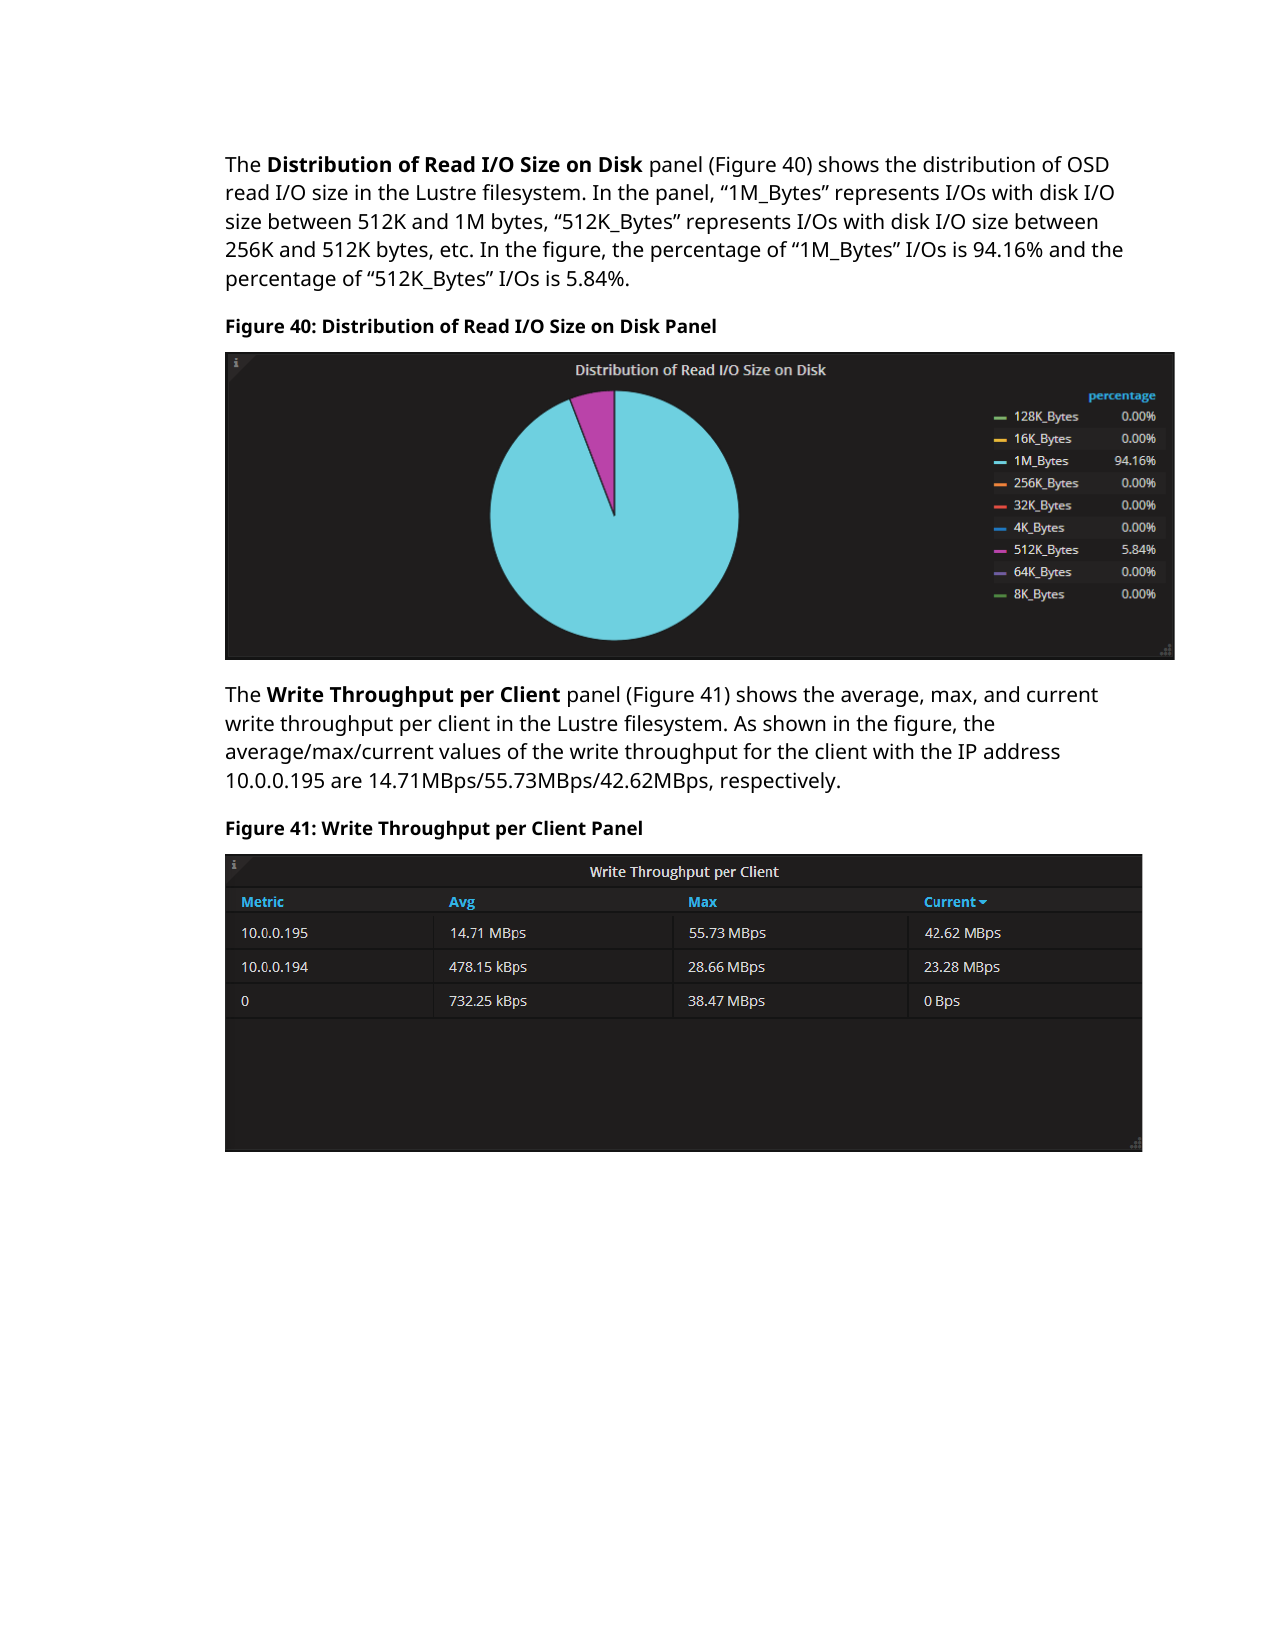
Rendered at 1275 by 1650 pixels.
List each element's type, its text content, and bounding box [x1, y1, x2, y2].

text Figure 40: Distribution of Read I/O Size on Disk Panel [225, 313, 1125, 338]
text The Write Throughput per Client panel (Figure 41) shows the average, max, and current write throughput per client in the Lustre filesystem. As shown in the figure, the average/max/current values of the write throughput for the client with the IP address 10.0.0.195 are 14.71MBps/55.73MBps/42.62MBps, respectively. [225, 680, 1125, 794]
picture [225, 854, 1143, 1152]
text Figure 41: Write Throughput per Client Panel [225, 815, 1125, 841]
picture [225, 352, 1175, 660]
text The Distribution of Read I/O Size on Disk panel (Figure 40) shows the distribution of OSD read I/O size in the Lustre filesystem. In the panel, “1M_Bytes” represents I/Os with disk I/O size between 512K and 1M bytes, “512K_Bytes” represents I/Os with disk I/O size between 256K and 512K bytes, etc. In the figure, the percentage of “1M_Bytes” I/Os is 94.16% and the percentage of “512K_Bytes” I/Os is 5.84%. [225, 150, 1125, 292]
